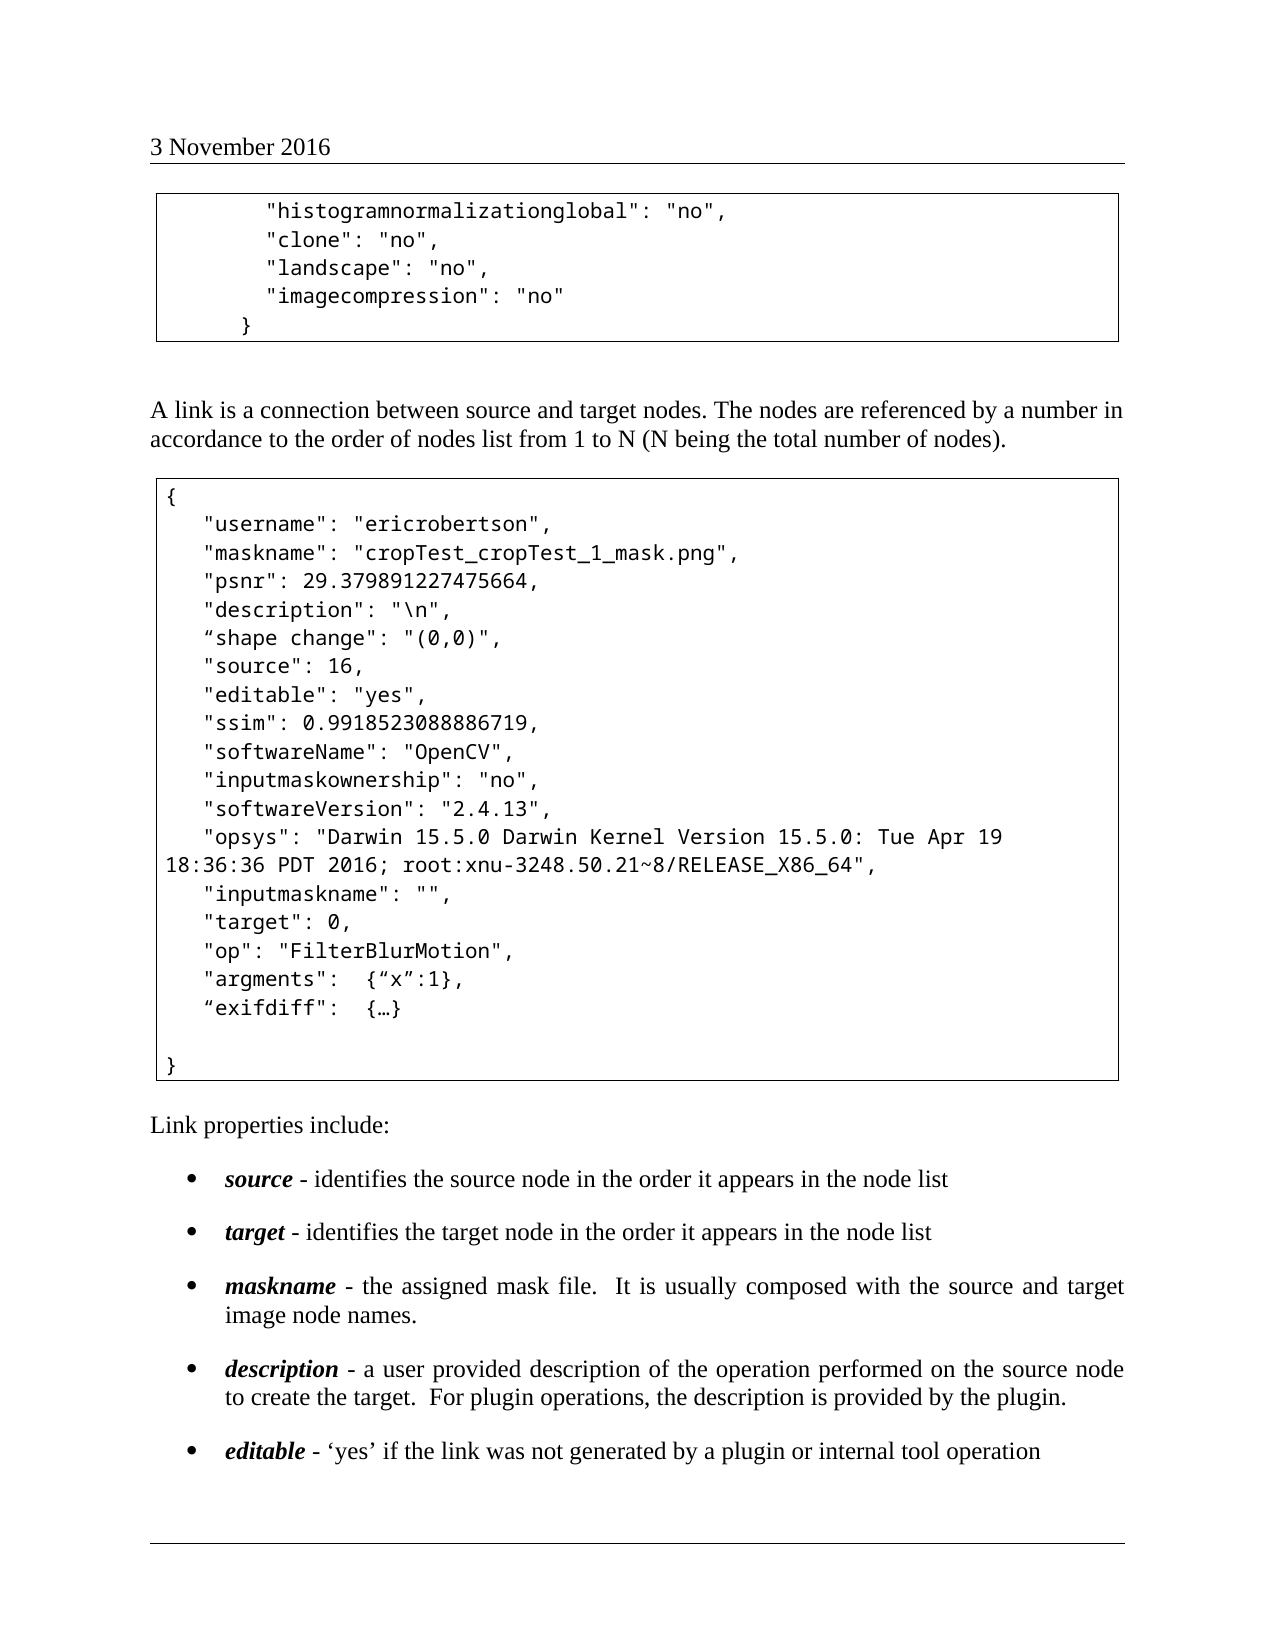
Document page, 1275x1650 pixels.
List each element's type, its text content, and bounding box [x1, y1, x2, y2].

list target - identifies the target node in the order it appears in the node list [187, 1217, 1125, 1246]
text "opsys": "Darwin 15.5.0 Darwin Kernel Version 15.5.0: Tue Apr 19 18:36:36 PDT 2016; root:xnu-3248.50.21~8/RELEASE_X86_64", [157, 819, 1118, 876]
text "psnr": 29.379891227475664, [157, 563, 1118, 592]
text { [157, 479, 1118, 506]
text "argments": {“x”:1}, [157, 961, 1118, 990]
text "histogramnormalizationglobal": "no", [157, 194, 1118, 222]
text "landscape": "no", [157, 250, 1118, 278]
text "ssim": 0.9918523088886719, [157, 705, 1118, 734]
list source - identifies the source node in the order it appears in the node list [187, 1164, 1125, 1192]
list description - a user provided description of the operation performed on the source node to create the target. For plugin operations, the description is provided by the plugin. [187, 1354, 1125, 1411]
text Link properties include: [150, 1110, 1125, 1139]
text "softwareName": "OpenCV", [157, 734, 1118, 762]
text } [157, 1047, 1118, 1080]
text "target": 0, [157, 904, 1118, 933]
text "source": 16, [157, 648, 1118, 677]
text "description": "\n", [157, 592, 1118, 620]
text "clone": "no", [157, 222, 1118, 250]
text "maskname": "cropTest_cropTest_1_mask.png", [157, 535, 1118, 563]
text "op": "FilterBlurMotion", [157, 933, 1118, 961]
text “exifdiff": {…} [157, 990, 1118, 1021]
text “shape change": "(0,0)", [157, 620, 1118, 648]
text "inputmaskname": "", [157, 876, 1118, 904]
text "editable": "yes", [157, 677, 1118, 705]
text "imagecompression": "no" [157, 278, 1118, 307]
text "inputmaskownership": "no", [157, 762, 1118, 791]
text A link is a connection between source and target nodes. The nodes are referenced by a number in accordance to the order of nodes list from 1 to N (N being the total number of nodes). [150, 395, 1125, 453]
text } [157, 307, 1118, 341]
list editable - ‘yes’ if the link was not generated by a plugin or internal tool operation [187, 1436, 1125, 1465]
list maskname - the assigned mask file. It is usually composed with the source and target image node names. [187, 1271, 1125, 1329]
text "softwareVersion": "2.4.13", [157, 791, 1118, 819]
text "username": "ericrobertson", [157, 506, 1118, 535]
